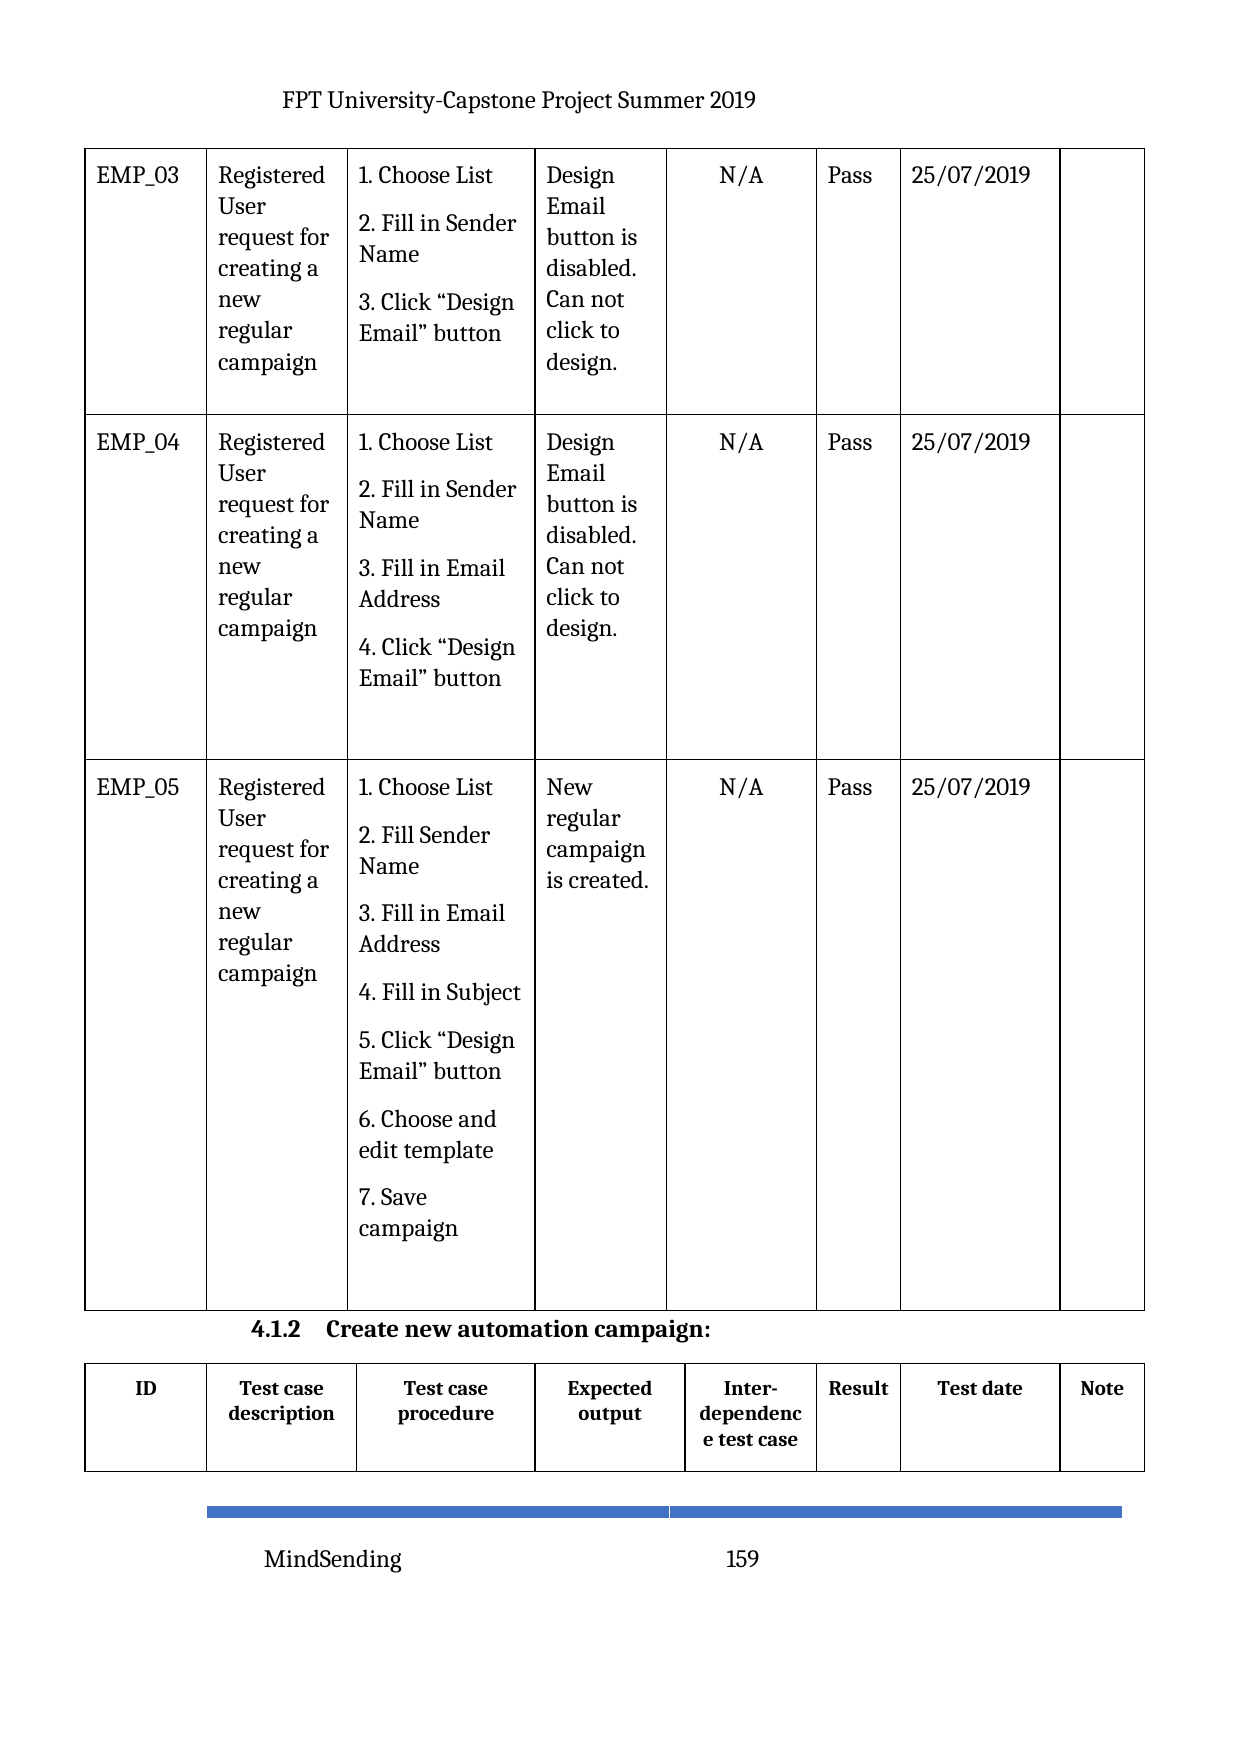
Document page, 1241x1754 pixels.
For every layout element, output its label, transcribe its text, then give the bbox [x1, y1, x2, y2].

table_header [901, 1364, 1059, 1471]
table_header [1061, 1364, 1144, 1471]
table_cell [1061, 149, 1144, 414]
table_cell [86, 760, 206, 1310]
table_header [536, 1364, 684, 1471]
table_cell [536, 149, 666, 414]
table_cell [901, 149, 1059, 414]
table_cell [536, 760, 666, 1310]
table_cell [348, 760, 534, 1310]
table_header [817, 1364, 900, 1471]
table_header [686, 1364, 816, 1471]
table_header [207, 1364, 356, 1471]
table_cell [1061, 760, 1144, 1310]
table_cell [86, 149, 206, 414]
subtitle Create new automation campaign: [251, 1315, 1122, 1344]
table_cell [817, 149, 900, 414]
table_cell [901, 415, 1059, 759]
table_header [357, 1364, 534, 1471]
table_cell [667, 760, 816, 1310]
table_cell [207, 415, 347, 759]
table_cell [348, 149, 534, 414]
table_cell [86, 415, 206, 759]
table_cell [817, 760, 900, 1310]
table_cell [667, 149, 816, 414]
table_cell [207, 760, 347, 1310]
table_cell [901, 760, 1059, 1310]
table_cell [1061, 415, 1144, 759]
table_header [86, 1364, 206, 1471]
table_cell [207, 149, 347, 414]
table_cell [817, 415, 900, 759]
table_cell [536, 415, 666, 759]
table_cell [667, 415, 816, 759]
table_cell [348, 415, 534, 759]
